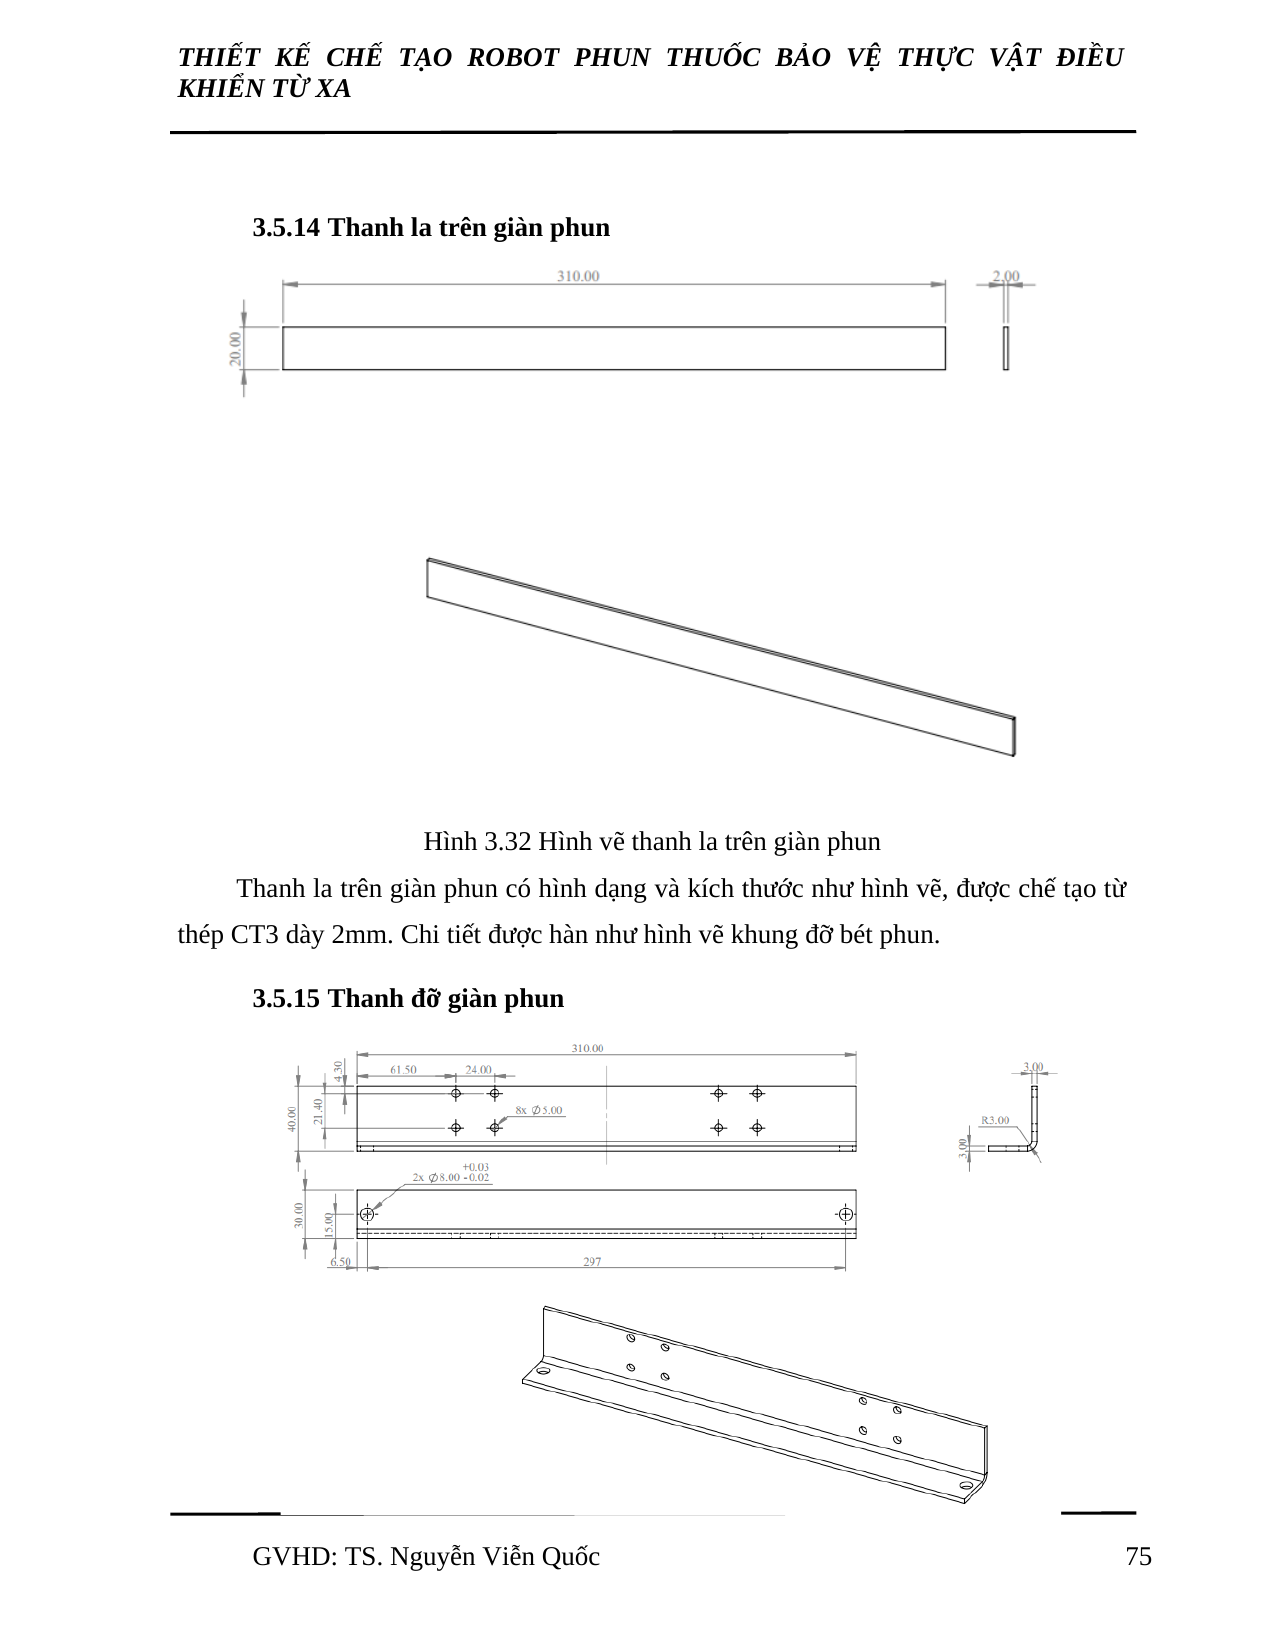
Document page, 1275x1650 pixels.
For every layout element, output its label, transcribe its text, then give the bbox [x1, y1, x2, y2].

picture [209, 263, 1081, 776]
picture [279, 1039, 1060, 1514]
subtitle Thanh la trên giàn phun [252, 211, 1127, 242]
text Thanh la trên giàn phun có hình dạng và kích thước như hình vẽ, được chế tạo từ thép CT3 dày 2mm. Chi tiết được hàn như hình vẽ khung đỡ bét phun. [177, 872, 1127, 949]
subtitle Thanh đỡ giàn phun [252, 982, 1127, 1013]
